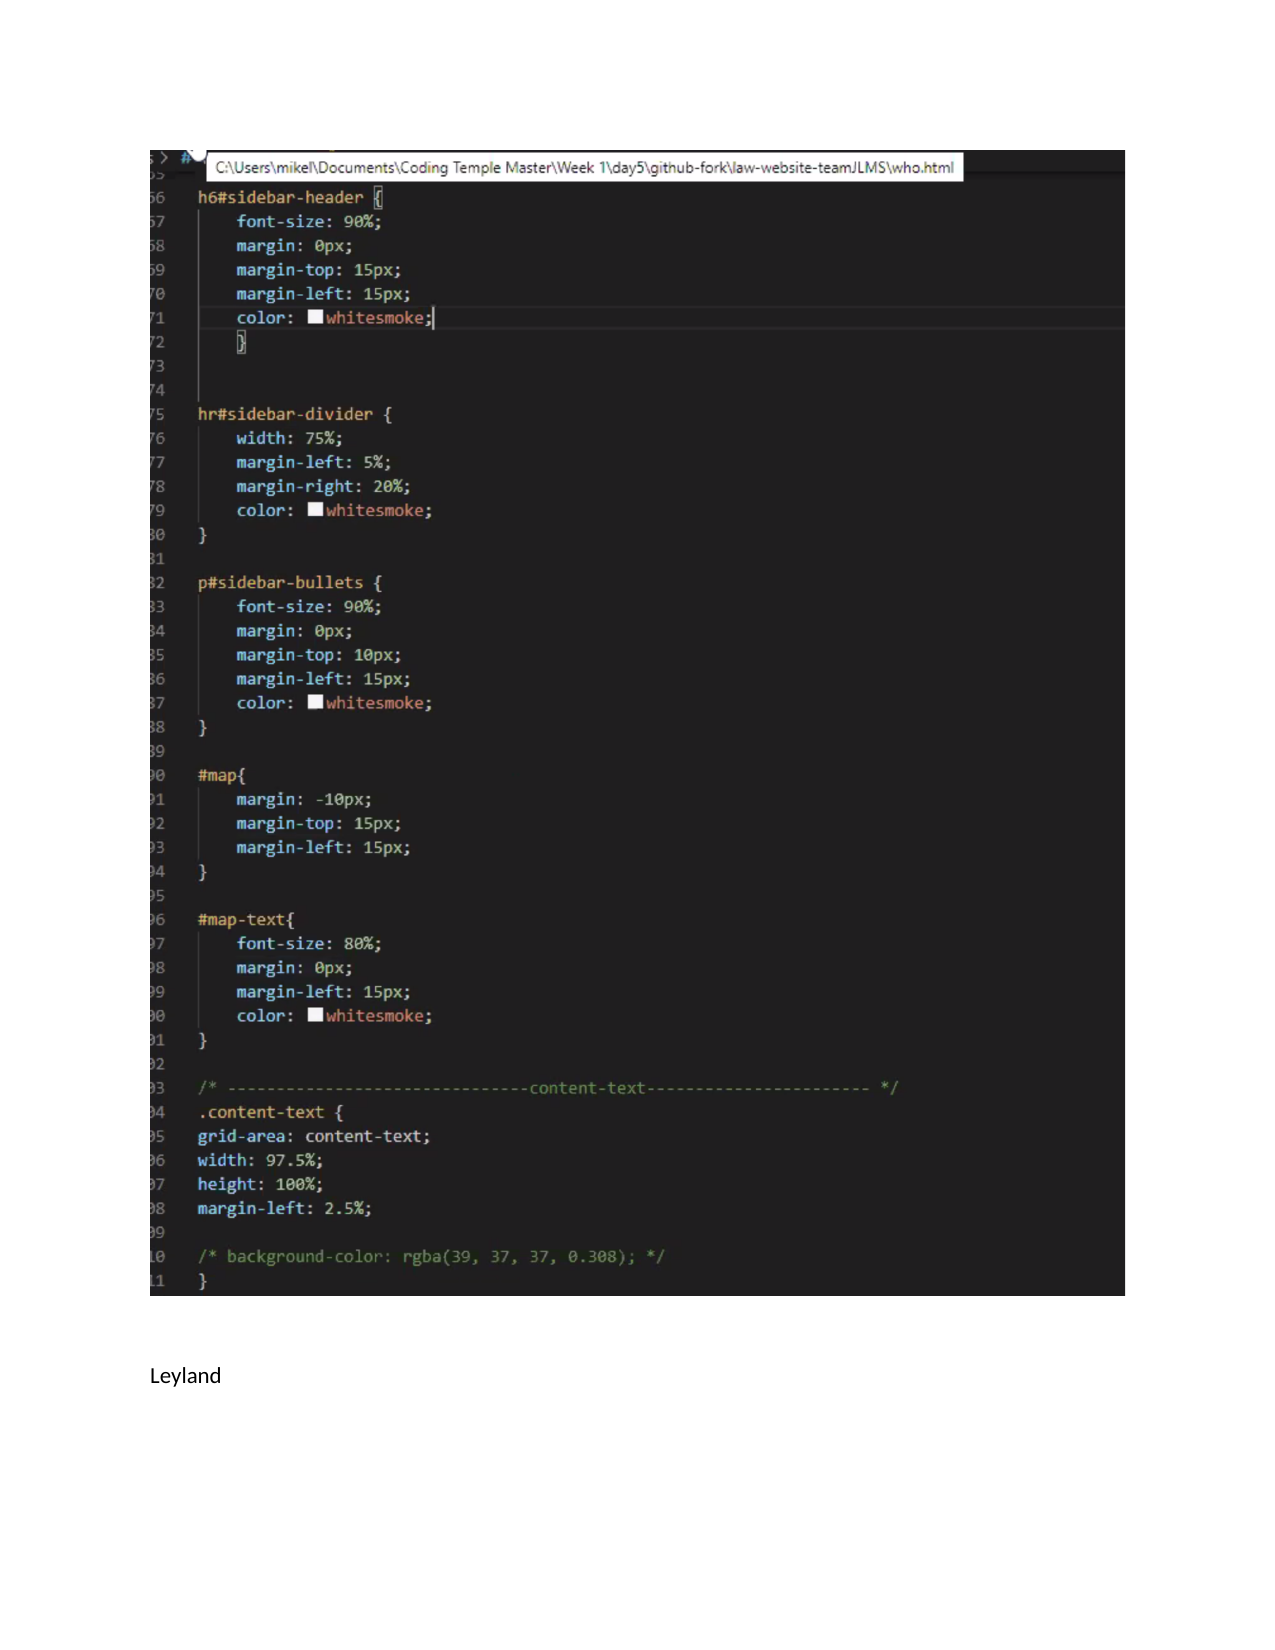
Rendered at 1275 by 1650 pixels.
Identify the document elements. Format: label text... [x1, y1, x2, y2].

text Leyland [150, 1361, 1125, 1389]
picture [150, 150, 1125, 1296]
